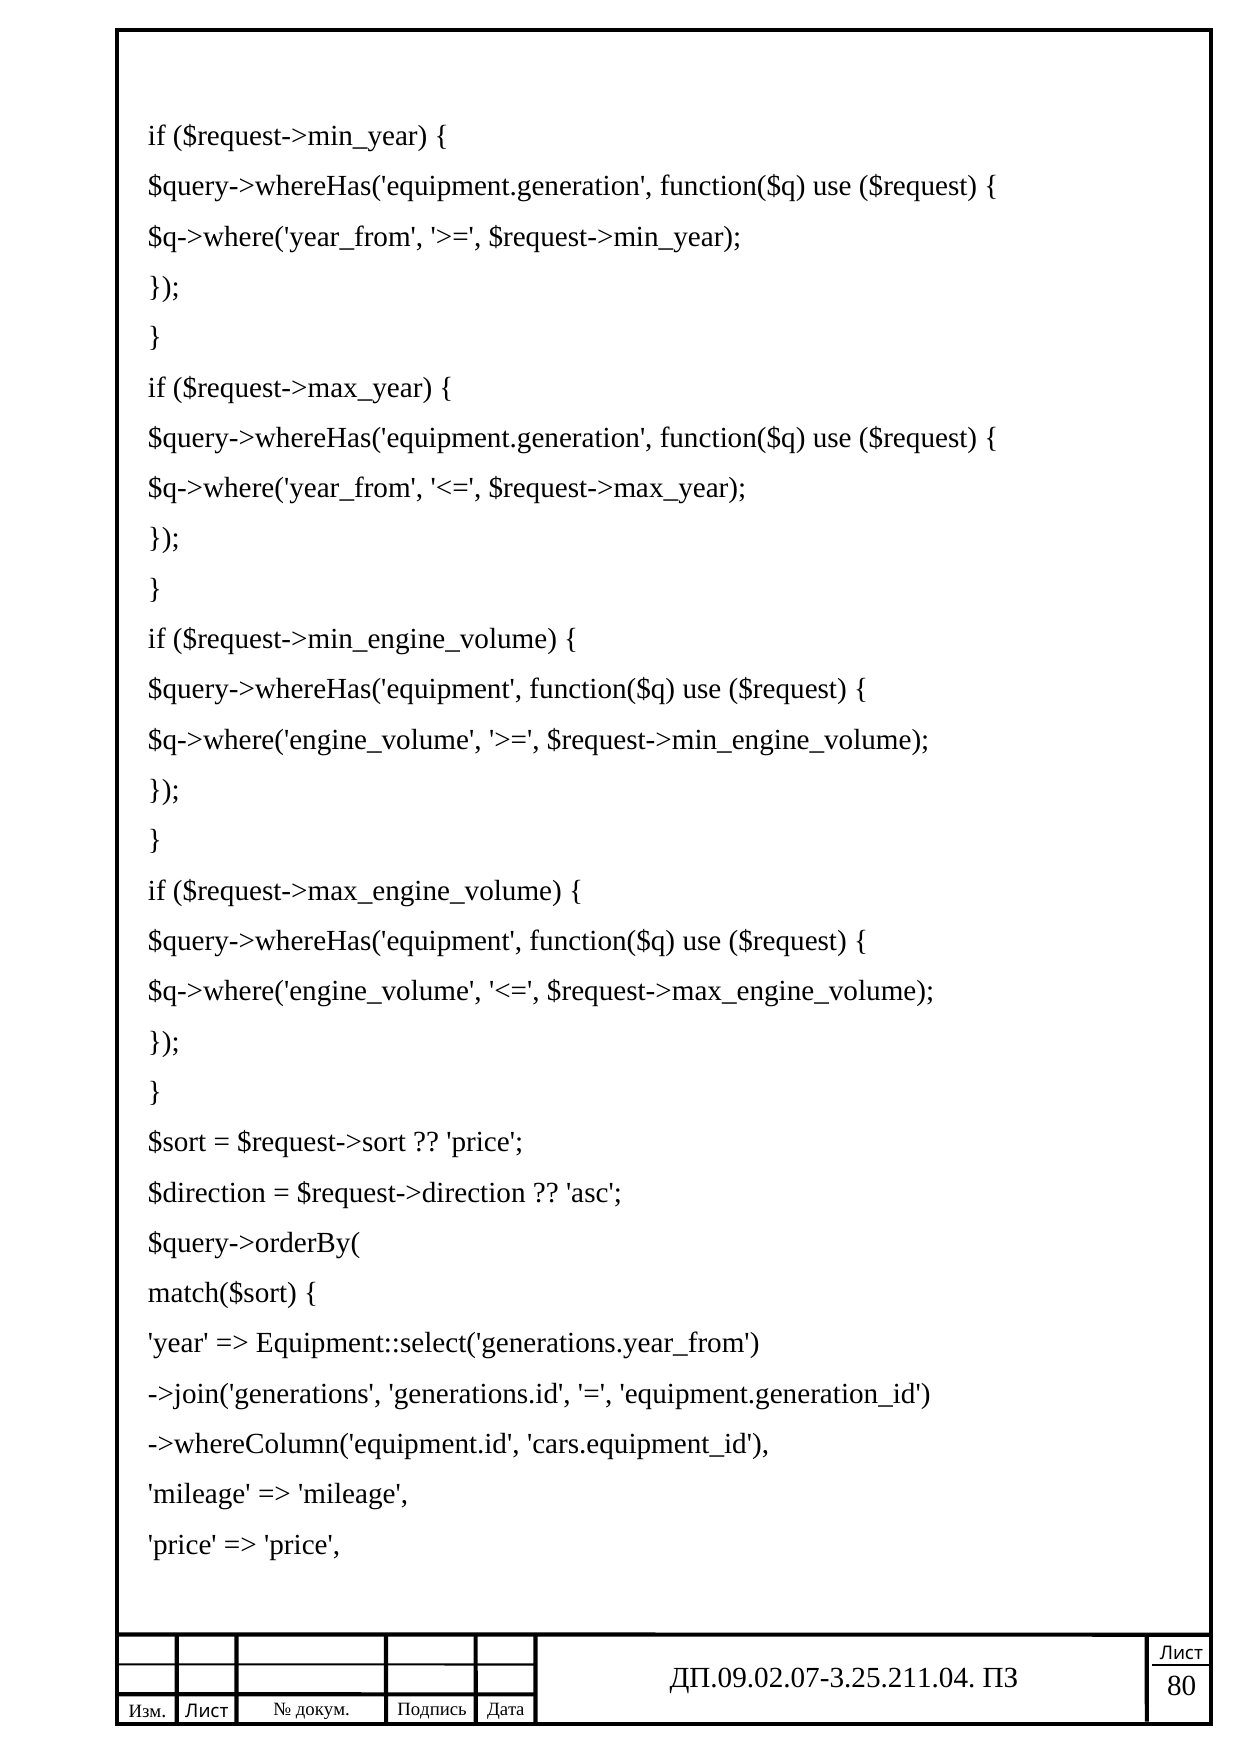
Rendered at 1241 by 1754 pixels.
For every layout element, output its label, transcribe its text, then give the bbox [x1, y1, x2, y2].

text if ($request->min_year) { [148, 118, 1152, 152]
text } [148, 822, 1152, 856]
text if ($request->max_year) { [148, 370, 1152, 403]
text } [148, 1074, 1152, 1108]
text $query->whereHas('equipment', function($q) use ($request) { [148, 923, 1152, 957]
text 'year' => Equipment::select('generations.year_from') [148, 1326, 1152, 1359]
text $query->whereHas('equipment.generation', function($q) use ($request) { [148, 420, 1152, 453]
text }); [148, 269, 1152, 303]
text } [148, 571, 1152, 604]
text $query->whereHas('equipment.generation', function($q) use ($request) { [148, 168, 1152, 202]
text }); [148, 1024, 1152, 1057]
text $direction = $request->direction ?? 'asc'; [148, 1175, 1152, 1208]
text if ($request->min_engine_volume) { [148, 621, 1152, 655]
text }); [148, 772, 1152, 806]
text }); [148, 521, 1152, 554]
text $q->where('year_from', '<=', $request->max_year); [148, 470, 1152, 504]
text match($sort) { [148, 1275, 1152, 1309]
text if ($request->max_engine_volume) { [148, 873, 1152, 906]
text $q->where('year_from', '>=', $request->min_year); [148, 219, 1152, 252]
text $query->whereHas('equipment', function($q) use ($request) { [148, 672, 1152, 705]
text $sort = $request->sort ?? 'price'; [148, 1124, 1152, 1158]
text 'price' => 'price', [148, 1527, 1152, 1560]
text $q->where('engine_volume', '<=', $request->max_engine_volume); [148, 973, 1152, 1007]
text ->join('generations', 'generations.id', '=', 'equipment.generation_id') [148, 1376, 1152, 1409]
text ->whereColumn('equipment.id', 'cars.equipment_id'), [148, 1426, 1152, 1460]
text $q->where('engine_volume', '>=', $request->min_engine_volume); [148, 722, 1152, 755]
text } [148, 319, 1152, 353]
text $query->orderBy( [148, 1225, 1152, 1258]
text 'mileage' => 'mileage', [148, 1477, 1152, 1510]
